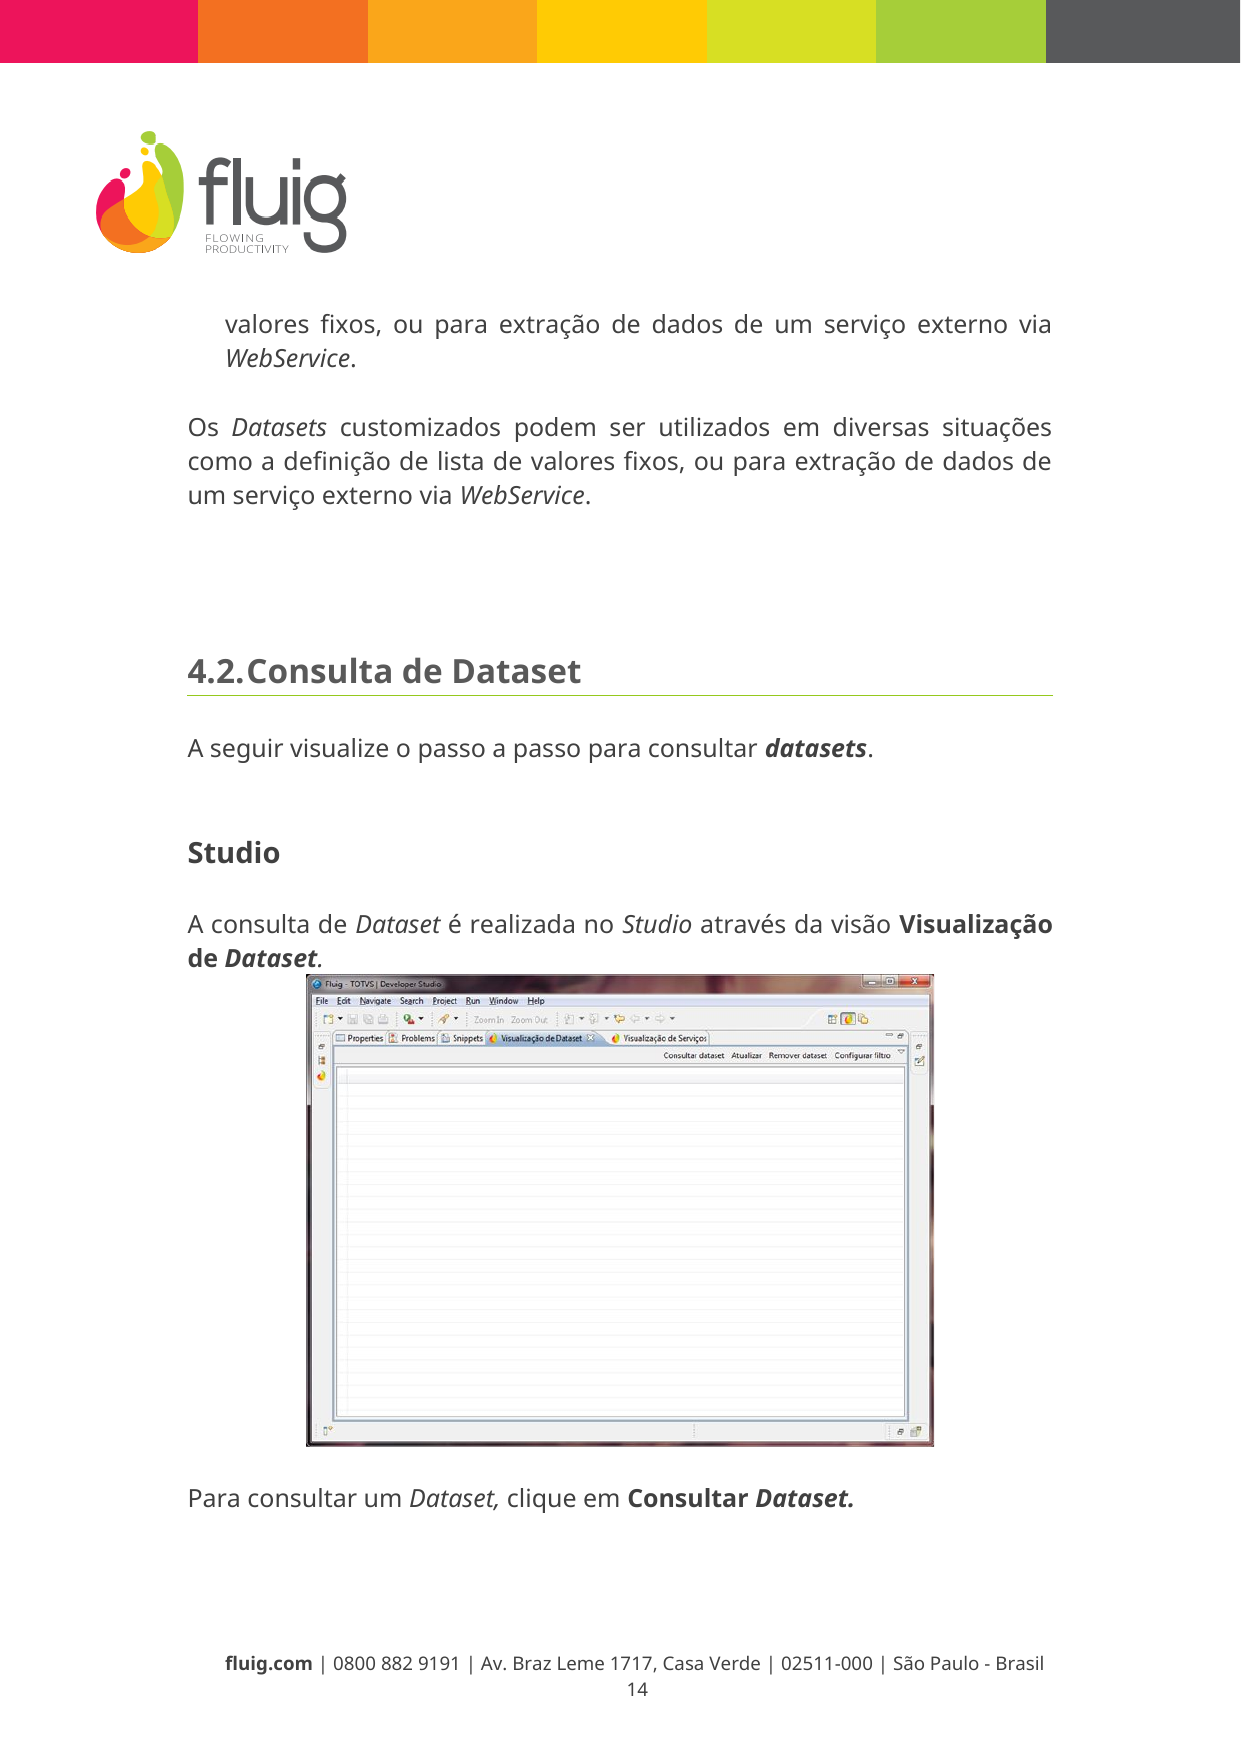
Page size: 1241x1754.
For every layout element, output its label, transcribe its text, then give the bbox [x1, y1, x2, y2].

text A consulta de Dataset é realizada no Studio através da visão Visualização de Dataset. [187, 906, 1053, 974]
subtitle Consulta de Dataset [187, 648, 1053, 695]
text Para consultar um Dataset, clique em Consultar Dataset. [187, 1480, 1053, 1514]
text Os Datasets customizados podem ser utilizados em diversas situações como a definição de lista de valores fixos, ou para extração de dados de um serviço externo via WebService. [187, 409, 1053, 511]
text A seguir visualize o passo a passo para consultar datasets. [187, 730, 1053, 764]
text Studio [187, 832, 1053, 872]
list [187, 307, 1053, 375]
picture [306, 974, 935, 1447]
